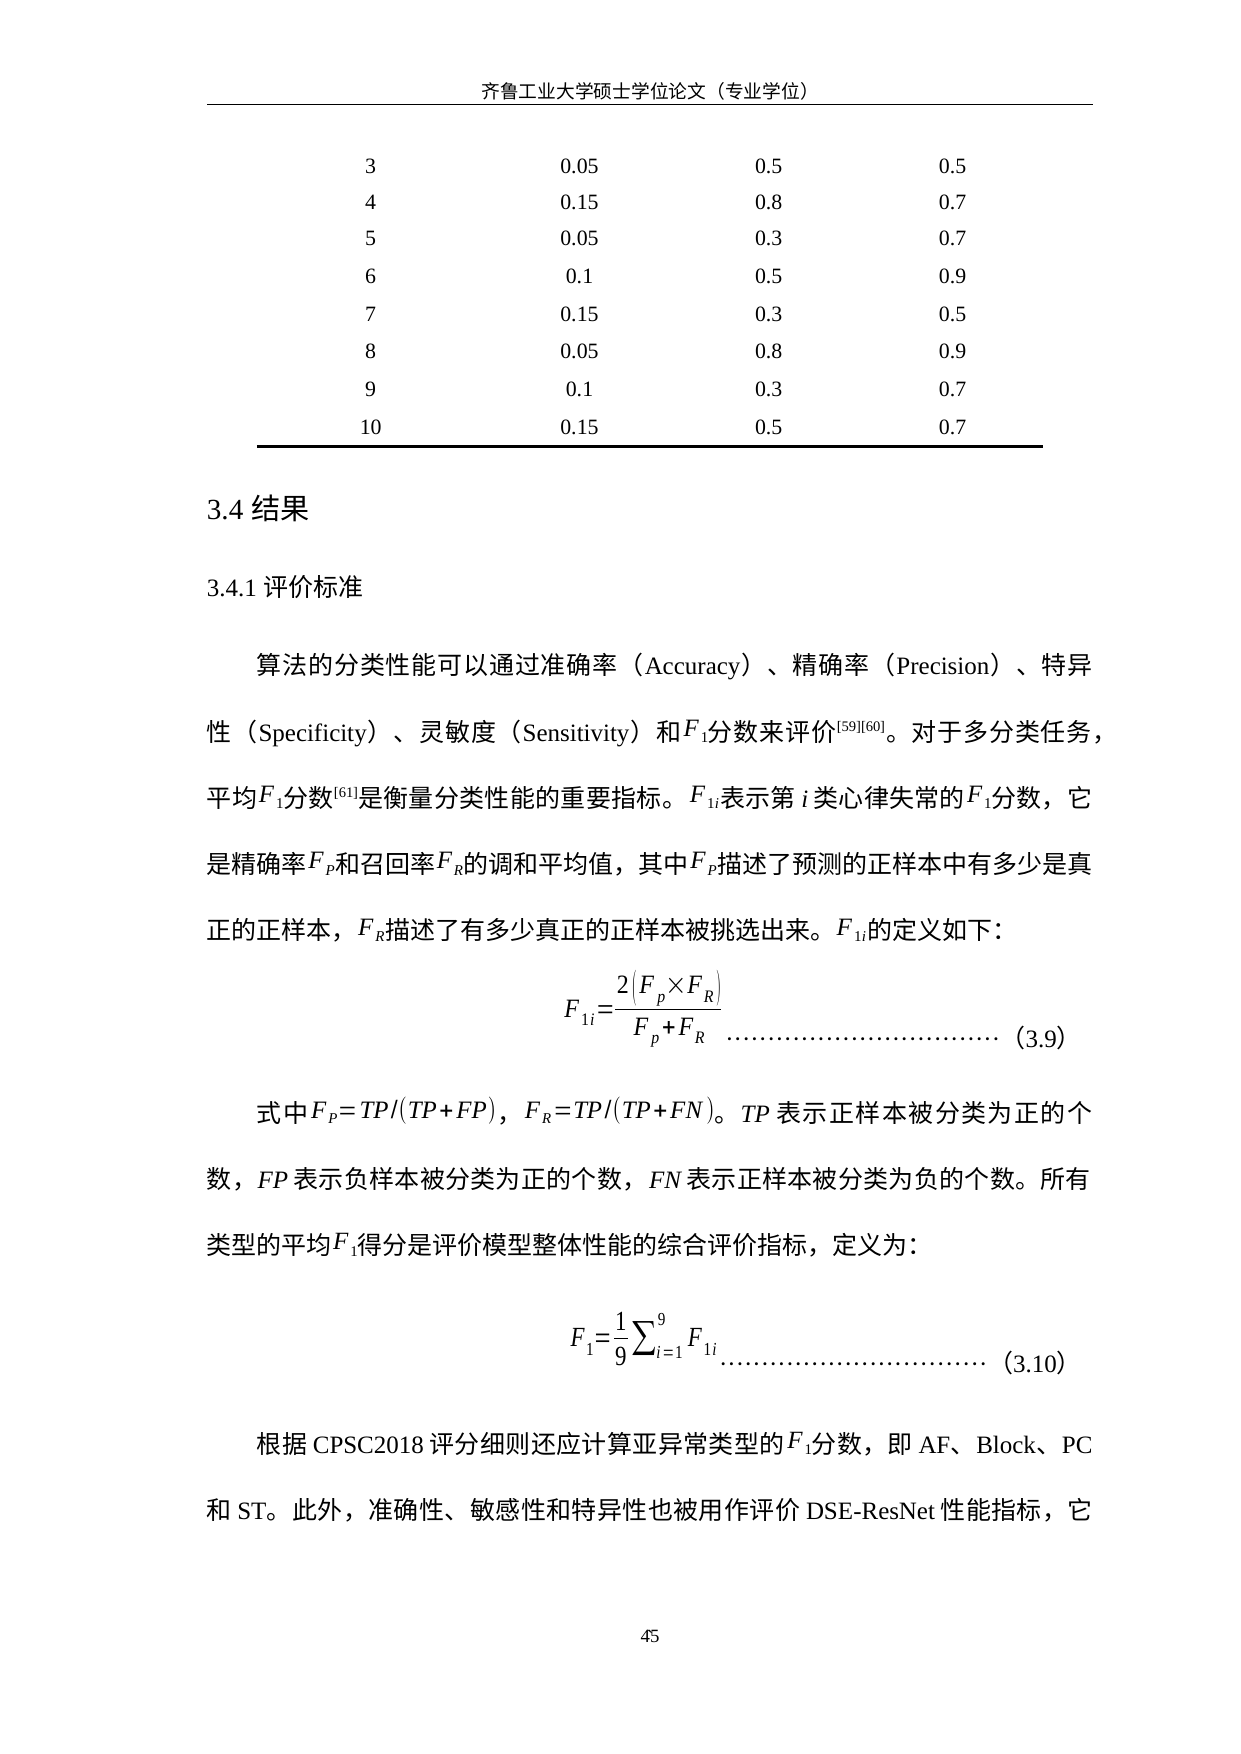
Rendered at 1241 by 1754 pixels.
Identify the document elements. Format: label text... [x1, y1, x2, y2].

text 式中，。TP表示正样本被分类为正的个数，FP表示负样本被分类为正的个数，FN表示正样本被分类为负的个数。所有类型的平均得分是评价模型整体性能的综合评价指标，定义为： [207, 1078, 1093, 1277]
table_cell 3 [257, 148, 484, 184]
text （3.10） [207, 1293, 1093, 1393]
table_cell 0.5 [862, 148, 1042, 184]
table_cell 6 [257, 256, 484, 294]
table_cell 0.3 [675, 369, 862, 408]
text 算法的分类性能可以通过准确率（Accuracy）、精确率（Precision）、特异性（Specificity）、灵敏度（Sensitivity）和分数来评价[59,60]。对于多分类任务，平均分数[61]是衡量分类性能的重要指标。表示第i类心律失常的分数，它是精确率和召回率的调和平均值，其中描述了预测的正样本中有多少是真正的正样本，描述了有多少真正的正样本被挑选出来。的定义如下： [207, 631, 1093, 962]
table_cell 0.05 [484, 148, 675, 184]
table_cell 0.15 [484, 295, 675, 333]
table_cell 0.5 [675, 148, 862, 184]
table_cell 0.9 [862, 333, 1042, 369]
table_cell 0.5 [675, 256, 862, 294]
table_cell 5 [257, 219, 484, 256]
table_cell 0.7 [862, 408, 1042, 445]
table_cell 8 [257, 333, 484, 369]
table_cell 0.05 [484, 333, 675, 369]
text 3.4 结果 [207, 473, 1093, 539]
table_cell 0.5 [862, 295, 1042, 333]
table_cell 0.05 [484, 219, 675, 256]
table_cell 0.8 [675, 184, 862, 219]
table_cell 0.3 [675, 219, 862, 256]
text （3.9） [207, 962, 1093, 1061]
table_cell 7 [257, 295, 484, 333]
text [207, 1409, 1093, 1542]
table_cell 0.7 [862, 184, 1042, 219]
table_cell 0.5 [675, 408, 862, 445]
table_cell 9 [257, 369, 484, 408]
table_cell 0.7 [862, 369, 1042, 408]
table_cell 0.15 [484, 408, 675, 445]
table_cell 0.15 [484, 184, 675, 219]
text 3.4.1 评价标准 [207, 552, 1093, 618]
table_cell 0.9 [862, 256, 1042, 294]
table_cell 4 [257, 184, 484, 219]
table_cell 0.1 [484, 369, 675, 408]
table_cell 0.7 [862, 219, 1042, 256]
table_cell 0.3 [675, 295, 862, 333]
table_cell 0.1 [484, 256, 675, 294]
table_cell 0.8 [675, 333, 862, 369]
table_cell 10 [257, 408, 484, 445]
